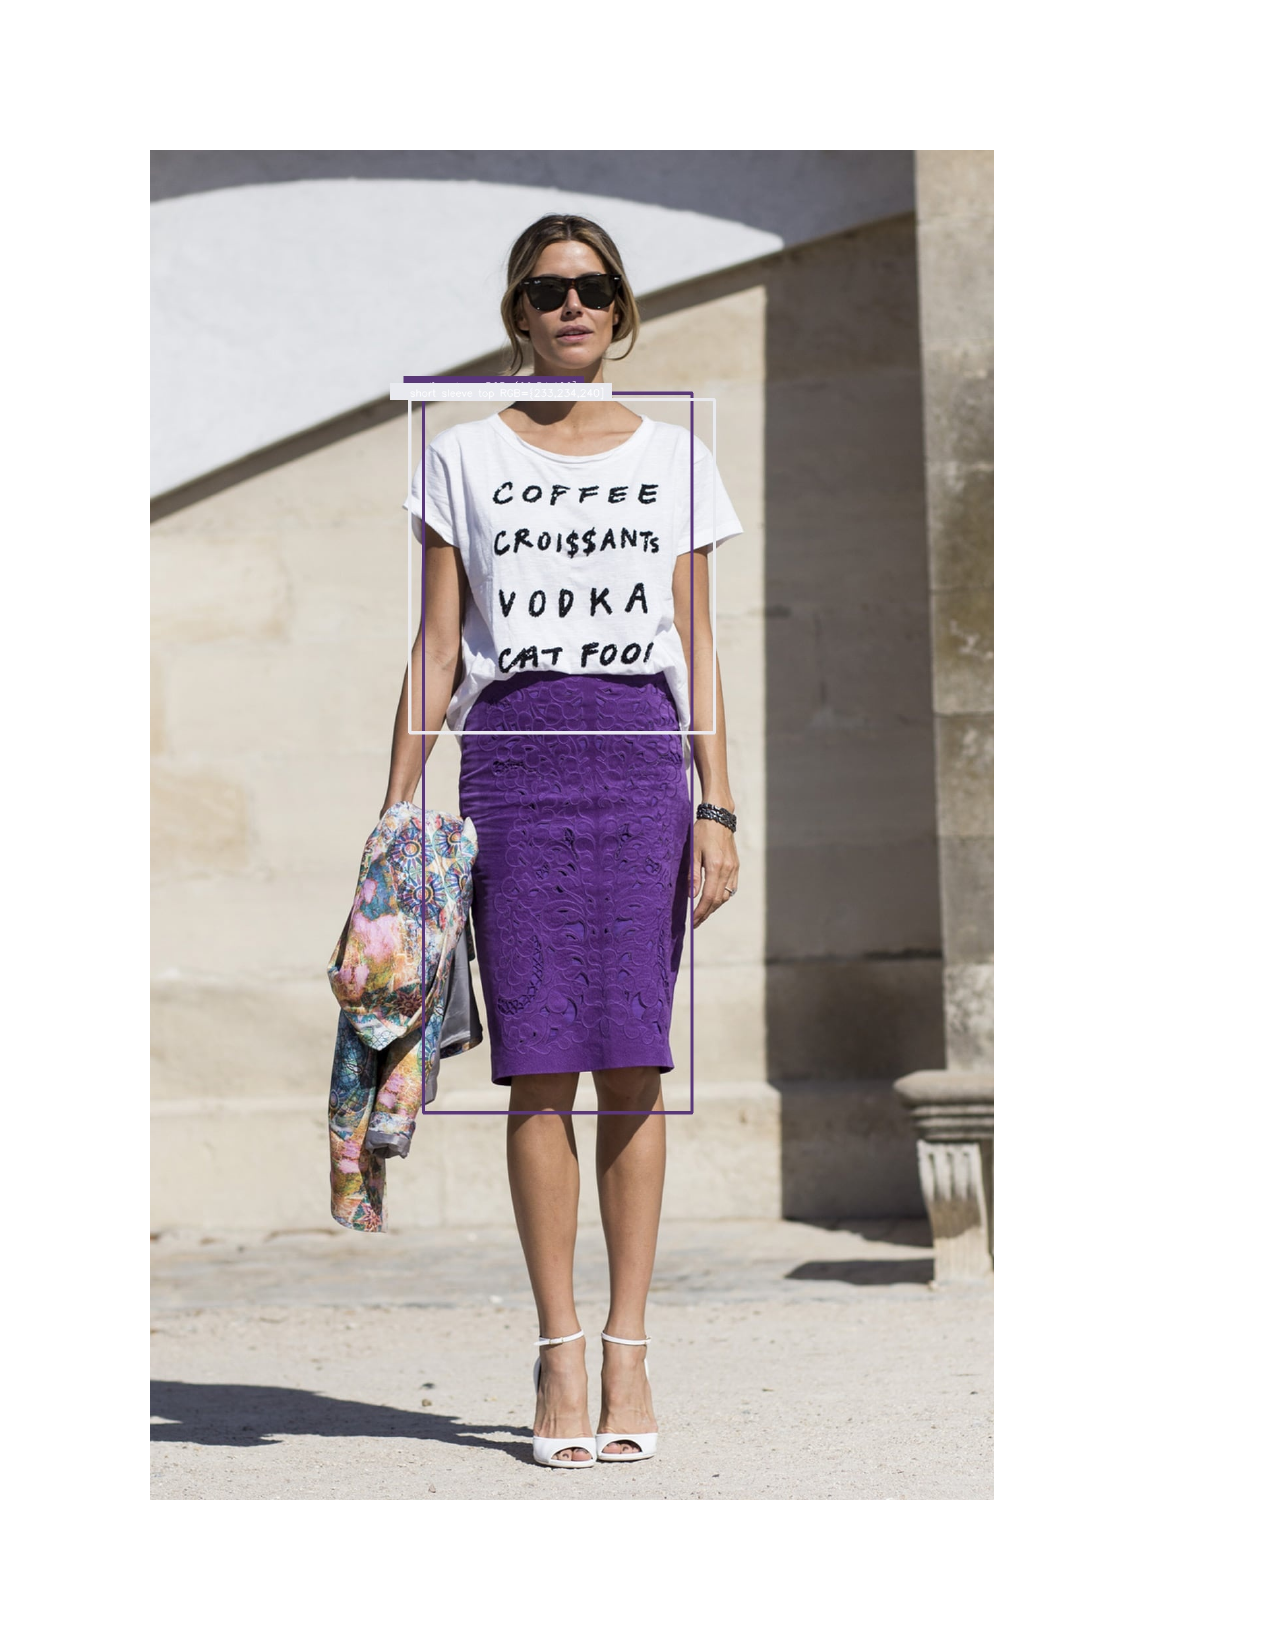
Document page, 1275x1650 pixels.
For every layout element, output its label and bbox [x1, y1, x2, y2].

picture [150, 150, 994, 1500]
